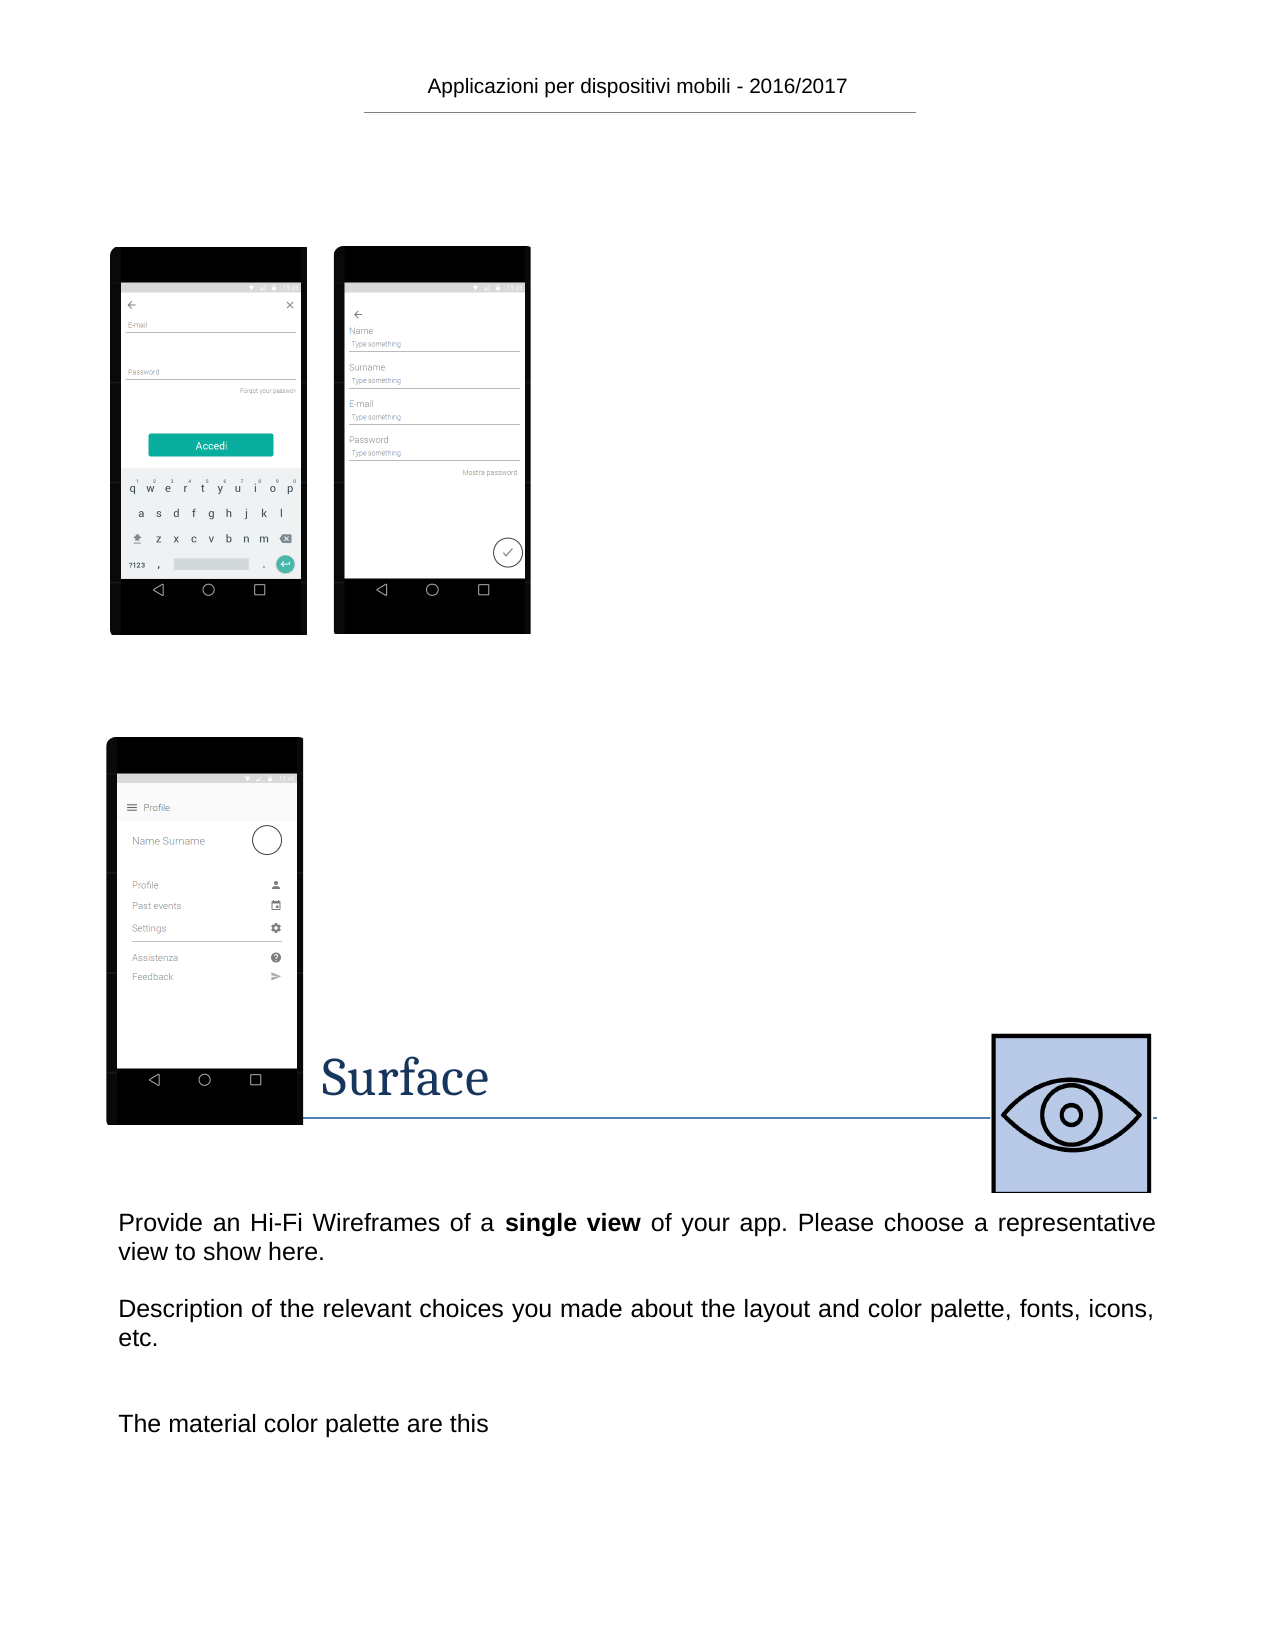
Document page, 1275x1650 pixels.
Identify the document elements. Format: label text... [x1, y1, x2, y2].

text The material color palette are this [118, 1409, 1157, 1438]
text Description of the relevant choices you made about the layout and color palette, fonts, icons, etc. [118, 1294, 1157, 1352]
picture [333, 246, 531, 634]
title Surface [304, 1047, 990, 1117]
picture [990, 1033, 1153, 1193]
picture [110, 247, 307, 635]
picture [106, 737, 304, 1125]
text Provide an Hi-Fi Wireframes of a single view of your app. Please choose a representative view to show here. [118, 1208, 1157, 1266]
